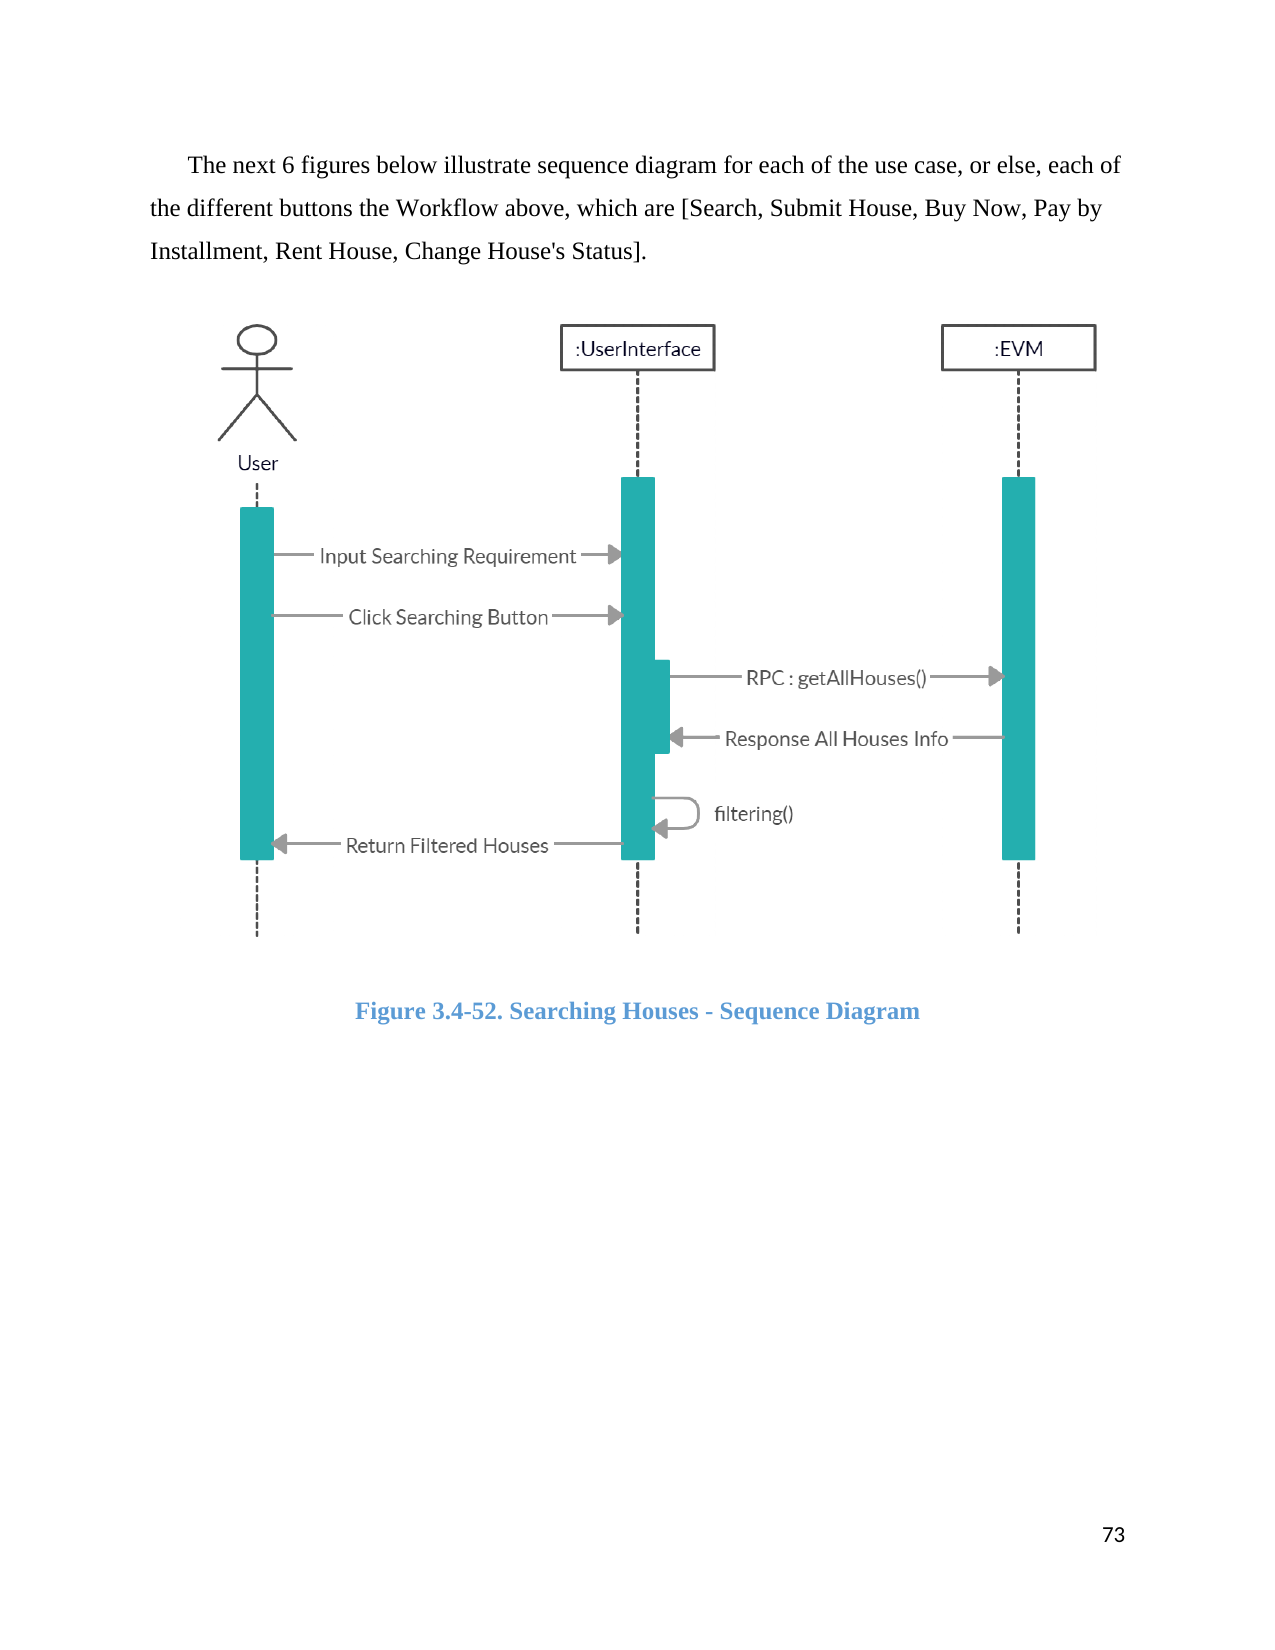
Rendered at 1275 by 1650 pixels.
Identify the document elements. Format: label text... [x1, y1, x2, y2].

text The next 6 figures below illustrate sequence diagram for each of the use case, or else, each of the different buttons the Workflow above, which are [Search, Submit House, Buy Now, Pay by Installment, Rent House, Change House's Status]. [150, 150, 1125, 265]
picture [150, 296, 1125, 966]
